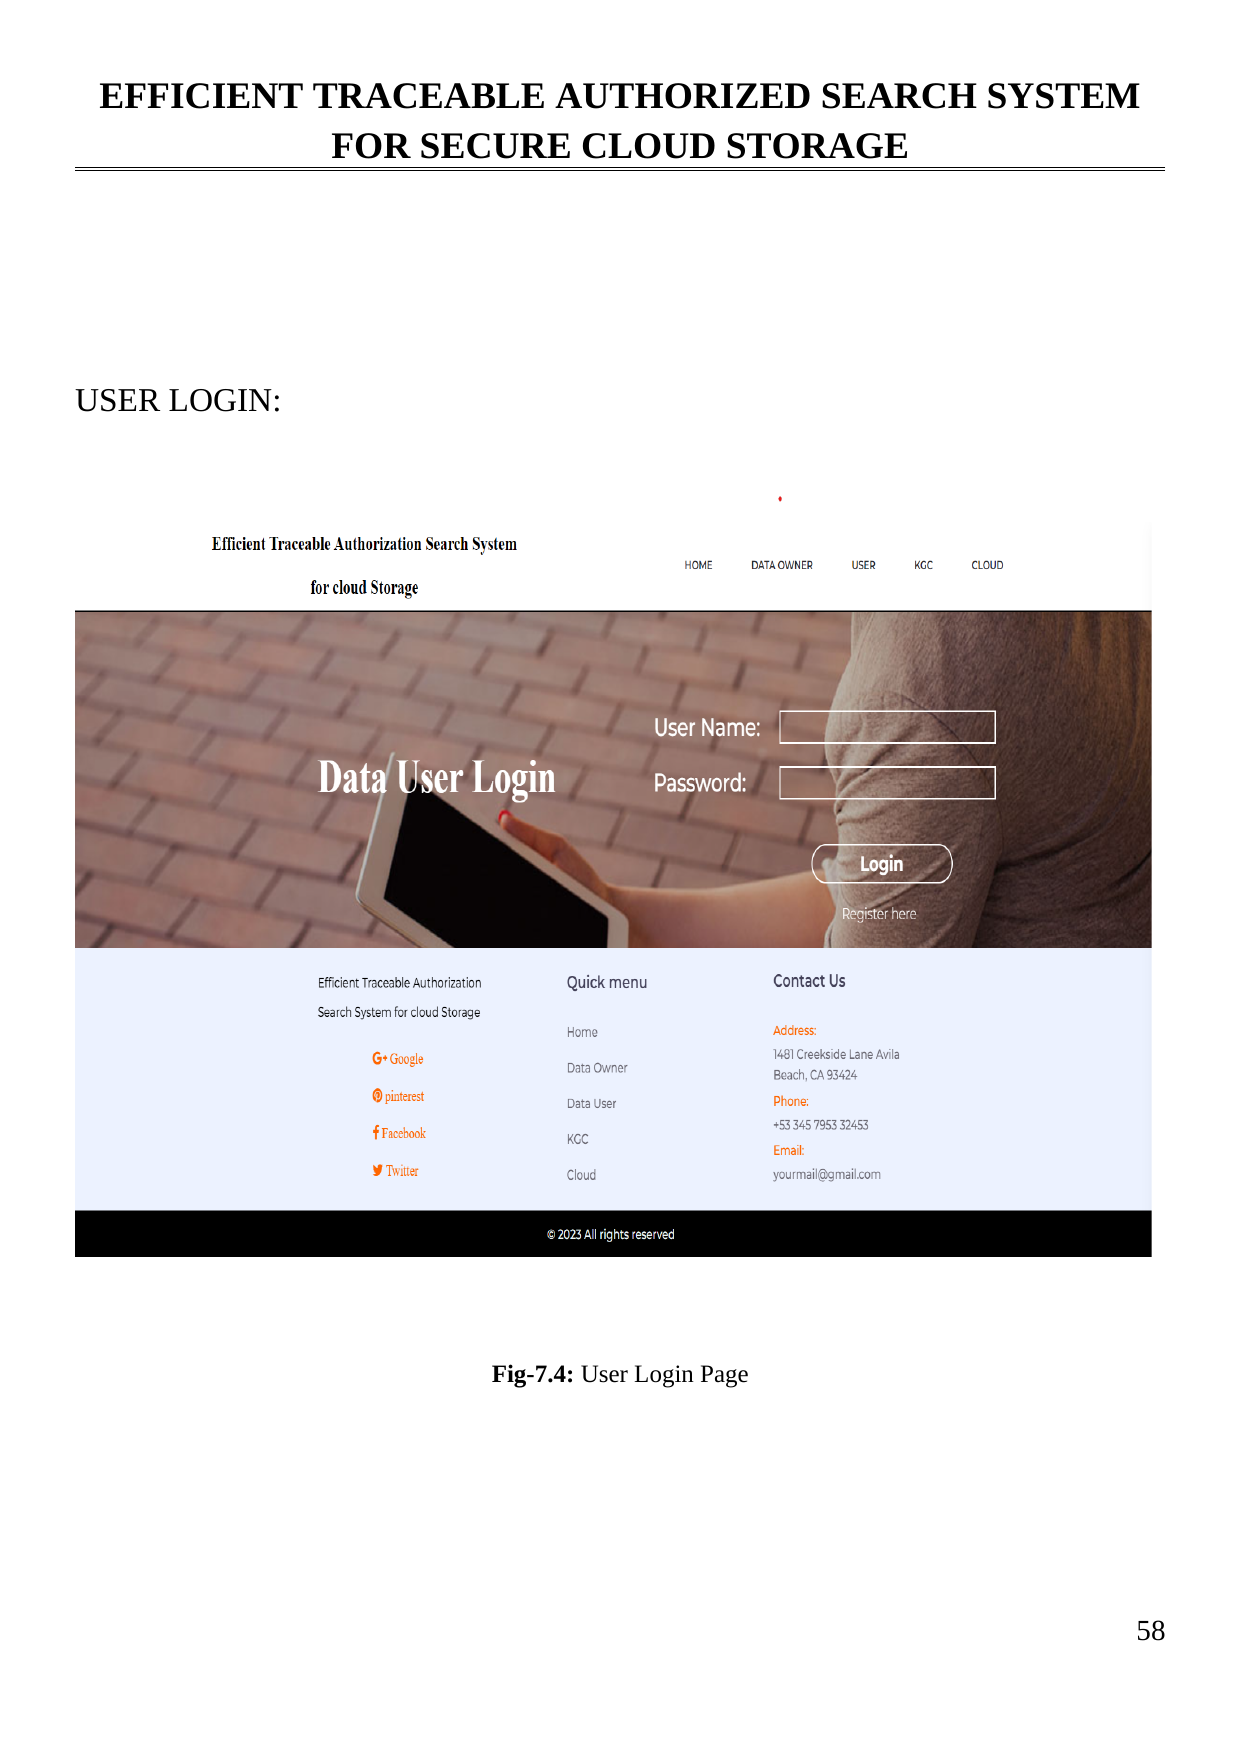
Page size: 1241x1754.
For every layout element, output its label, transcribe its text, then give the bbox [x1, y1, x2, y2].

picture [75, 495, 1152, 1257]
text Fig-7.4: User Login Page [75, 1359, 1165, 1388]
text USER LOGIN: [75, 381, 1165, 419]
